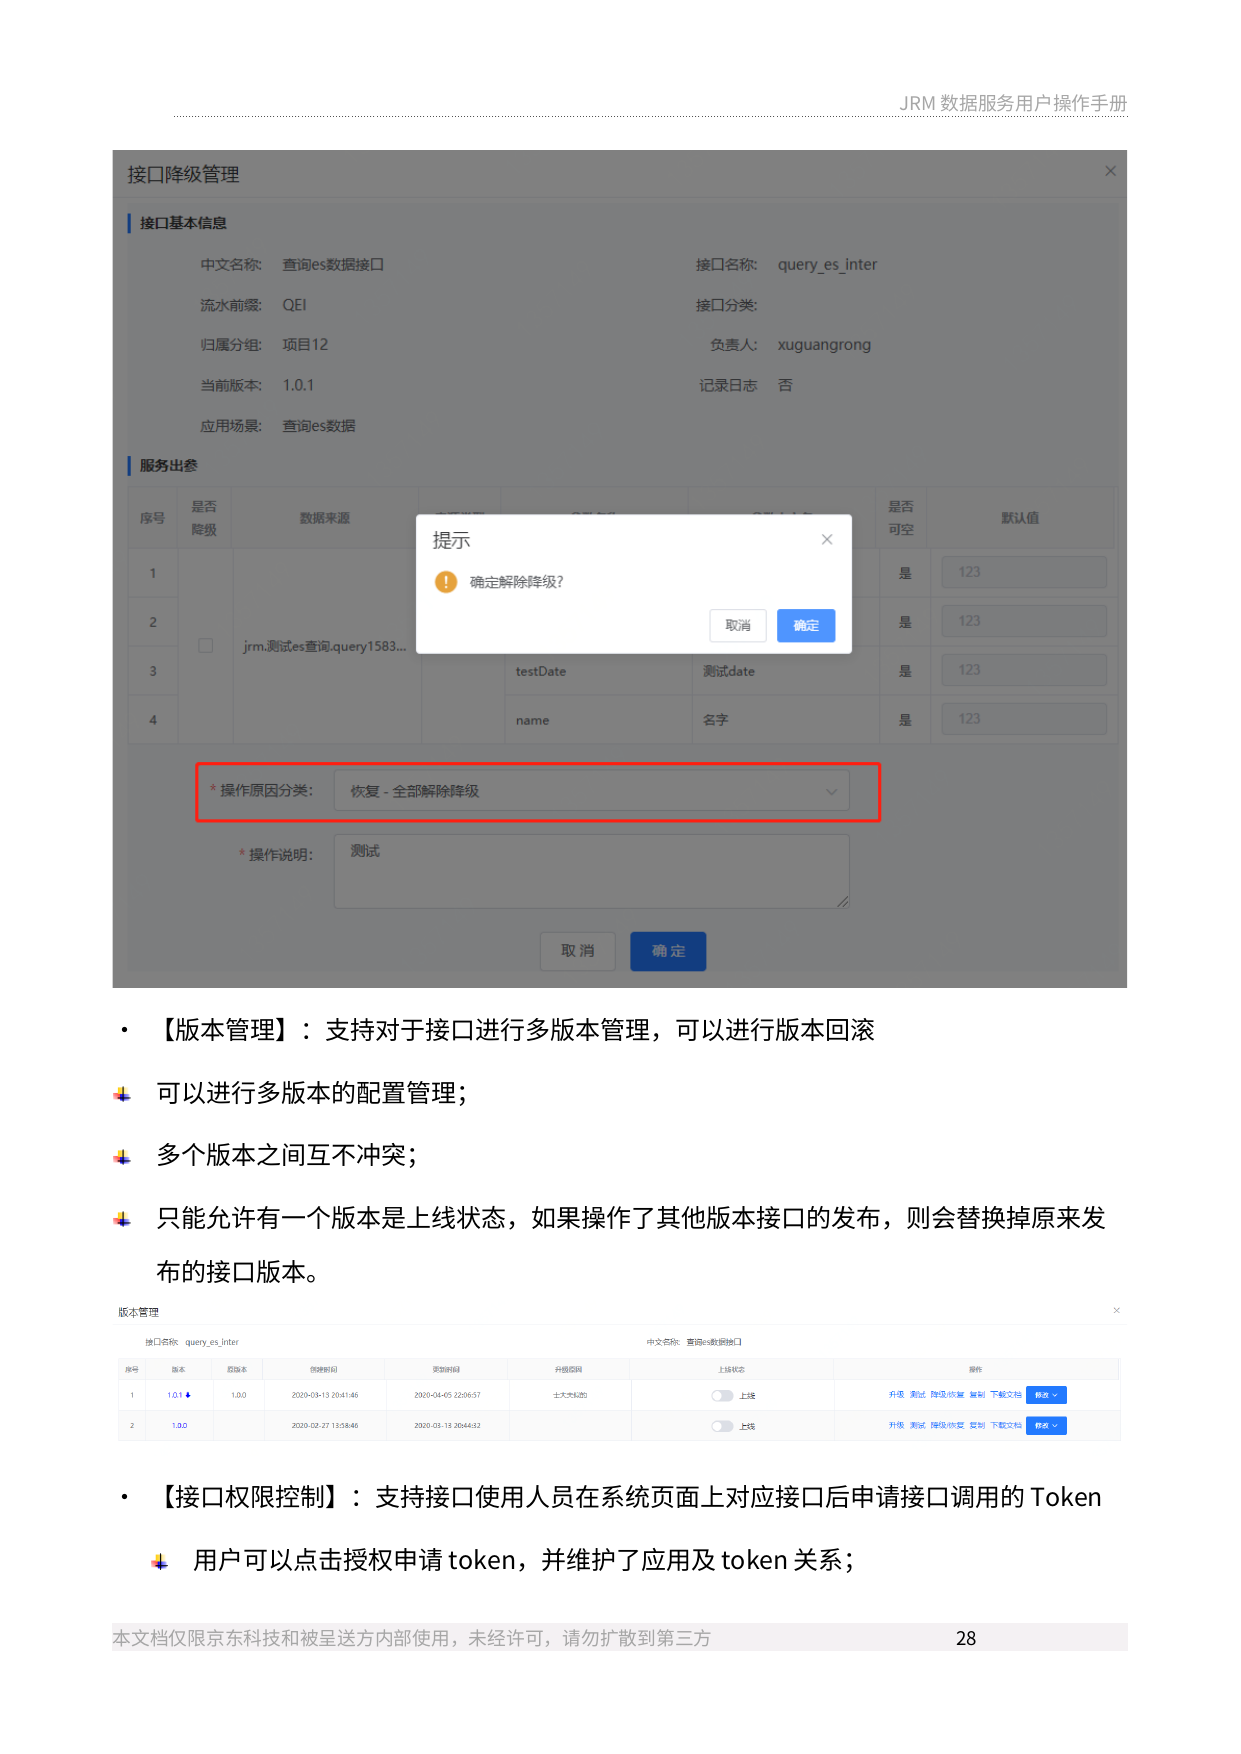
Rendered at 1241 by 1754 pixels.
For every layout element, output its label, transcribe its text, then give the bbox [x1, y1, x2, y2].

list 用户可以点击授权申请token，并维护了应用及token关系； [150, 1526, 1128, 1580]
picture [113, 1210, 131, 1227]
list 只能允许有一个版本是上线状态，如果操作了其他版本接口的发布，则会替换掉原来发布的接口版本。 [112, 1184, 1128, 1292]
picture [112, 1300, 1128, 1456]
picture [112, 150, 1128, 988]
picture [113, 1085, 131, 1102]
picture [113, 1148, 131, 1165]
picture [151, 1552, 168, 1570]
list 多个版本之间互不冲突； [112, 1121, 1128, 1175]
text 【版本管理】：支持对于接口进行多版本管理，可以进行版本回滚 [112, 996, 1128, 1050]
list 可以进行多版本的配置管理； [112, 1059, 1128, 1113]
text 【接口权限控制】：支持接口使用人员在系统页面上对应接口后申请接口调用的Token [112, 1463, 1128, 1518]
